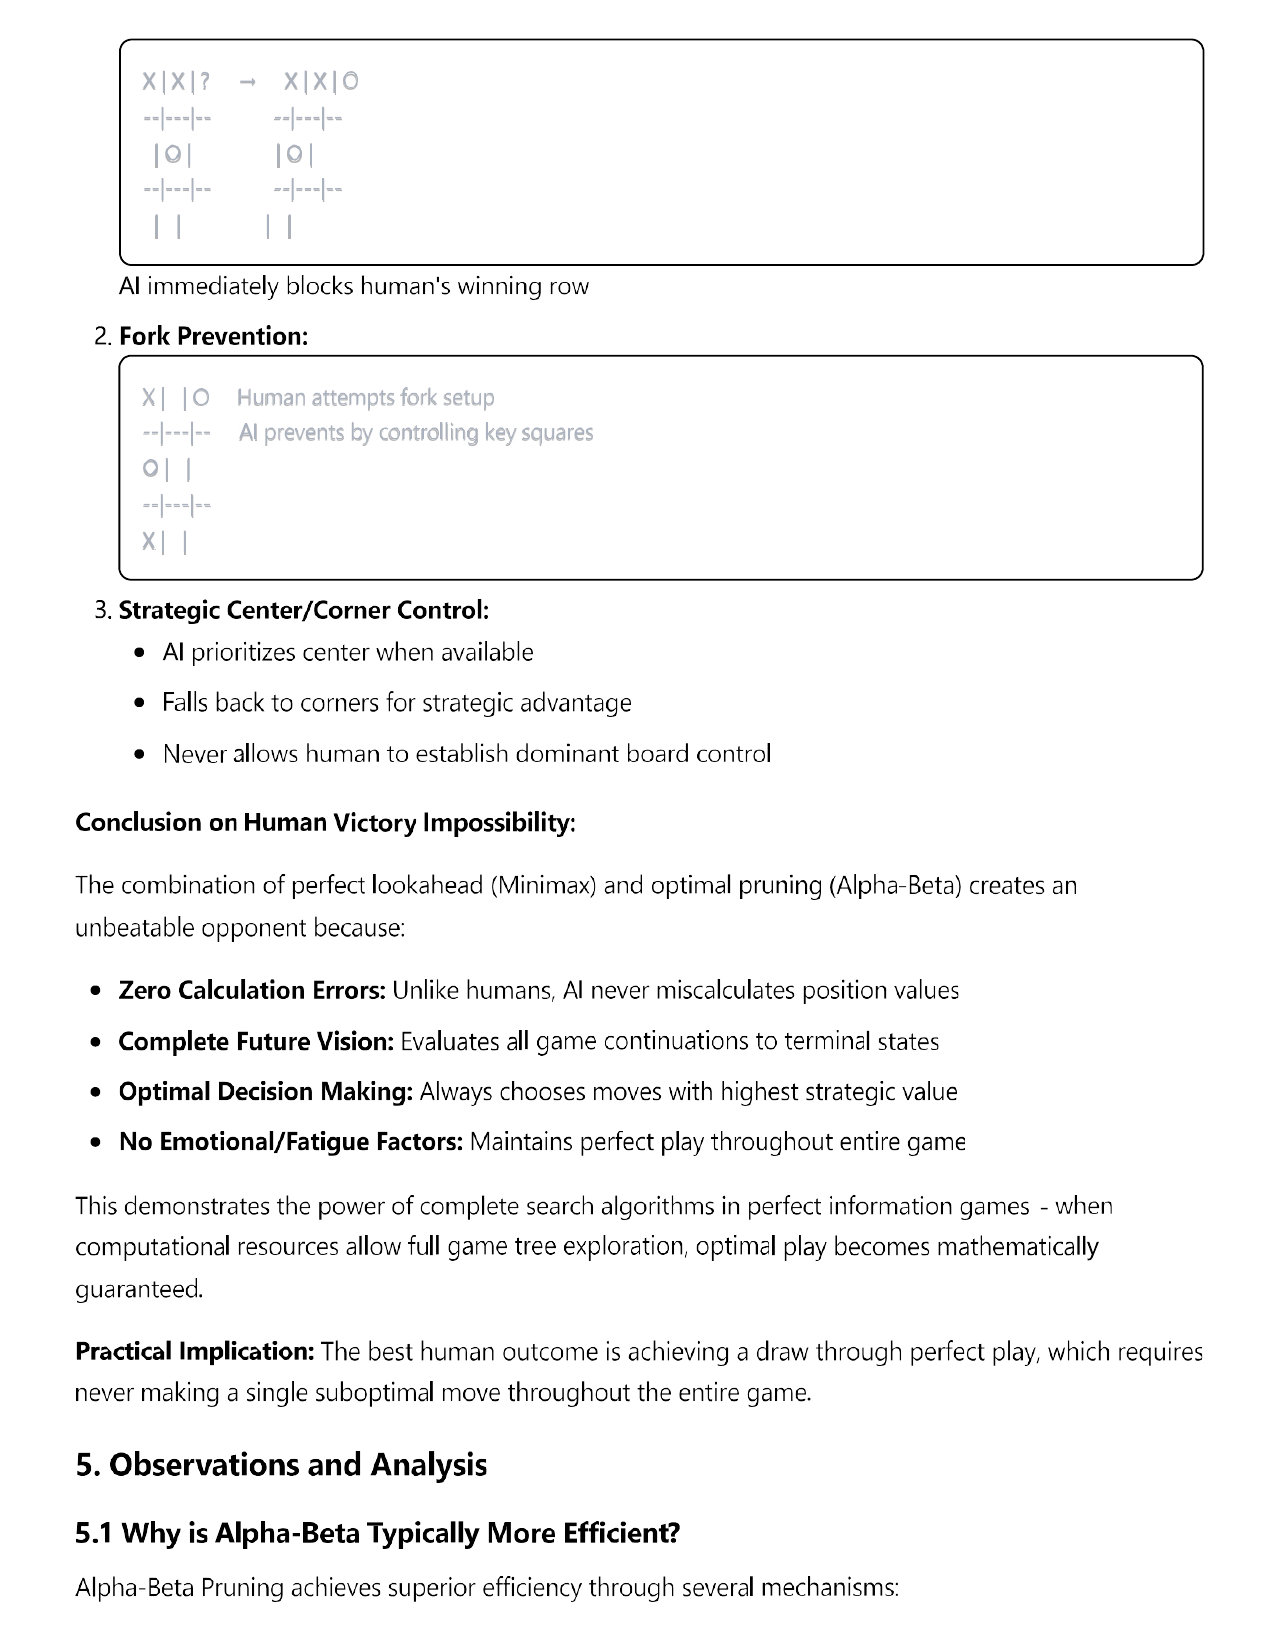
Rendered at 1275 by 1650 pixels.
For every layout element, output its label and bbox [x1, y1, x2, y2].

picture [243, 1521, 300, 1549]
picture [878, 1033, 939, 1050]
picture [239, 422, 593, 446]
picture [238, 387, 494, 411]
picture [239, 424, 244, 436]
picture [1055, 1195, 1112, 1214]
picture [408, 1235, 428, 1255]
picture [367, 1521, 448, 1549]
picture [76, 1236, 224, 1261]
picture [144, 108, 211, 131]
picture [142, 71, 165, 95]
picture [165, 744, 227, 763]
picture [430, 1381, 806, 1407]
picture [303, 1522, 359, 1543]
picture [188, 691, 631, 717]
picture [108, 325, 307, 345]
picture [76, 811, 237, 831]
picture [75, 874, 365, 899]
picture [76, 1522, 98, 1543]
picture [119, 979, 578, 1002]
picture [119, 1030, 517, 1056]
picture [240, 78, 280, 90]
picture [75, 1576, 748, 1602]
picture [274, 108, 342, 131]
picture [171, 71, 194, 95]
picture [321, 1340, 1203, 1366]
picture [119, 1081, 957, 1106]
picture [772, 1235, 1074, 1261]
picture [168, 147, 178, 158]
picture [740, 880, 773, 899]
picture [365, 1235, 401, 1255]
picture [290, 147, 299, 158]
picture [899, 875, 1076, 898]
picture [162, 531, 177, 555]
picture [343, 71, 358, 90]
picture [263, 817, 326, 831]
picture [333, 812, 417, 837]
picture [859, 874, 897, 899]
picture [75, 1195, 1029, 1220]
picture [274, 179, 342, 202]
picture [188, 144, 271, 168]
picture [143, 470, 158, 477]
picture [136, 275, 589, 300]
picture [120, 1131, 965, 1156]
picture [313, 73, 318, 87]
picture [189, 1521, 208, 1543]
picture [313, 71, 336, 95]
picture [143, 422, 234, 446]
picture [165, 154, 181, 163]
picture [226, 1235, 356, 1255]
picture [143, 495, 211, 518]
picture [750, 1576, 898, 1596]
picture [287, 144, 319, 168]
picture [77, 1451, 487, 1483]
picture [424, 811, 575, 837]
picture [284, 73, 289, 87]
picture [187, 459, 225, 482]
picture [146, 461, 155, 473]
picture [592, 979, 959, 1004]
picture [76, 1278, 197, 1303]
picture [76, 916, 404, 942]
picture [373, 874, 725, 899]
picture [796, 880, 821, 900]
picture [142, 533, 147, 546]
picture [201, 73, 233, 90]
picture [142, 388, 155, 406]
picture [830, 874, 856, 898]
picture [488, 1522, 555, 1543]
picture [246, 743, 765, 762]
picture [142, 542, 155, 550]
picture [108, 599, 488, 624]
picture [180, 641, 533, 666]
picture [171, 73, 176, 87]
picture [519, 1030, 864, 1056]
picture [193, 388, 209, 406]
picture [166, 459, 181, 482]
picture [121, 1521, 181, 1549]
picture [151, 534, 155, 546]
picture [144, 179, 268, 202]
picture [164, 692, 185, 711]
picture [430, 1235, 769, 1261]
picture [76, 1381, 428, 1407]
picture [284, 71, 307, 95]
